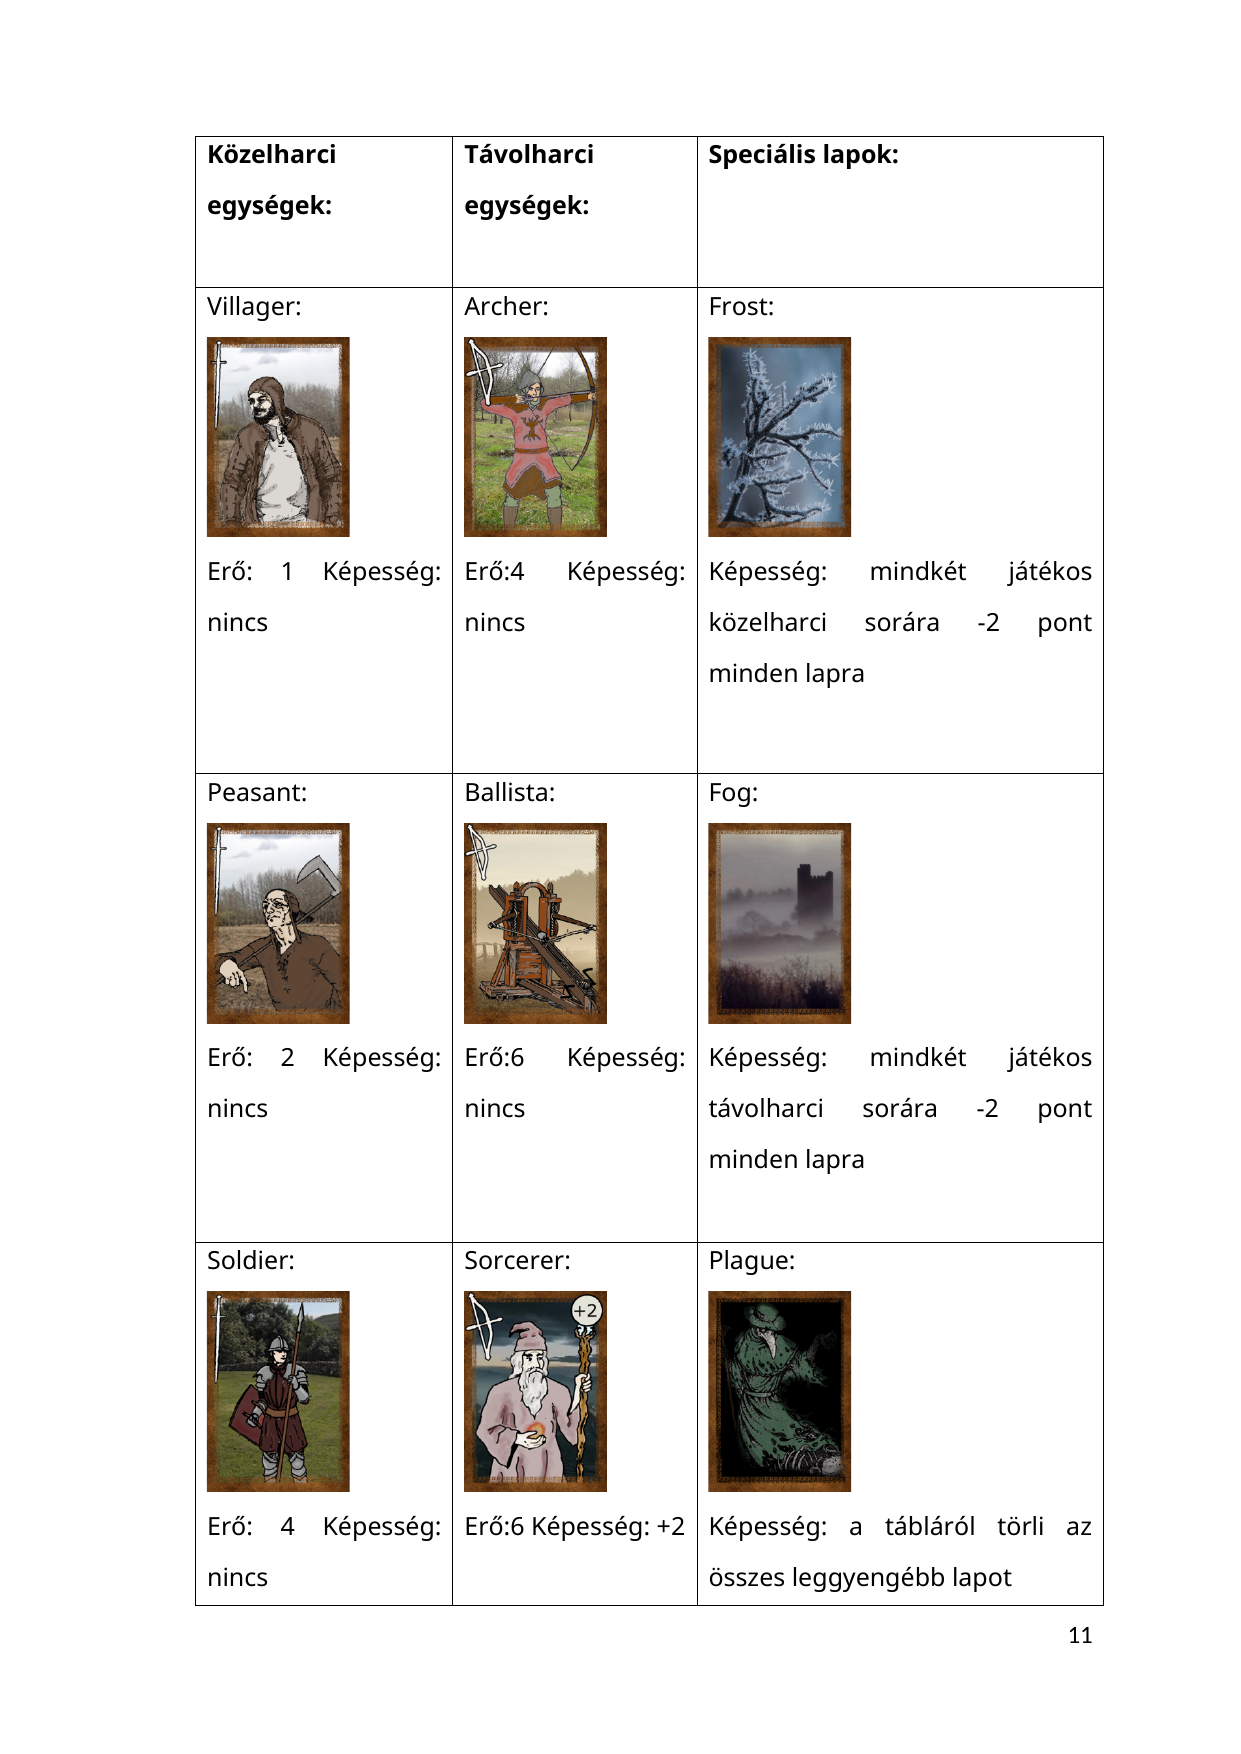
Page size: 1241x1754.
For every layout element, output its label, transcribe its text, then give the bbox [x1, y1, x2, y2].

table_cell Peasant: Erő: 2 Képesség: nincs [196, 774, 452, 1242]
table_header Speciális lapok: [698, 137, 1103, 287]
picture [708, 337, 852, 537]
picture [464, 823, 607, 1024]
table_cell Sorcerer: Erő:6 Képesség: +2 [453, 1243, 697, 1605]
picture [206, 337, 350, 537]
table_cell Archer: Erő:4 Képesség: nincs [453, 288, 697, 773]
table_cell Ballista: Erő:6 Képesség: nincs [453, 774, 697, 1242]
table_cell Plague: Képesség: a tábláról törli az összes leggyengébb lapot [698, 1243, 1103, 1605]
picture [206, 823, 350, 1024]
picture [708, 1291, 852, 1492]
table_cell Frost: Képesség: mindkét játékos közelharci sorára -2 pont minden lapra [698, 288, 1103, 773]
picture [206, 1291, 350, 1492]
picture [464, 1291, 607, 1492]
table_cell Fog: Képesség: mindkét játékos távolharci sorára -2 pont minden lapra [698, 774, 1103, 1242]
picture [708, 823, 852, 1024]
table_cell Villager: Erő: 1 Képesség: nincs [196, 288, 452, 773]
picture [464, 337, 607, 537]
table_cell Soldier: Erő: 4 Képesség: nincs [196, 1243, 452, 1605]
table_header Közelharci egységek: [196, 137, 452, 287]
table_header Távolharci egységek: [453, 137, 697, 287]
